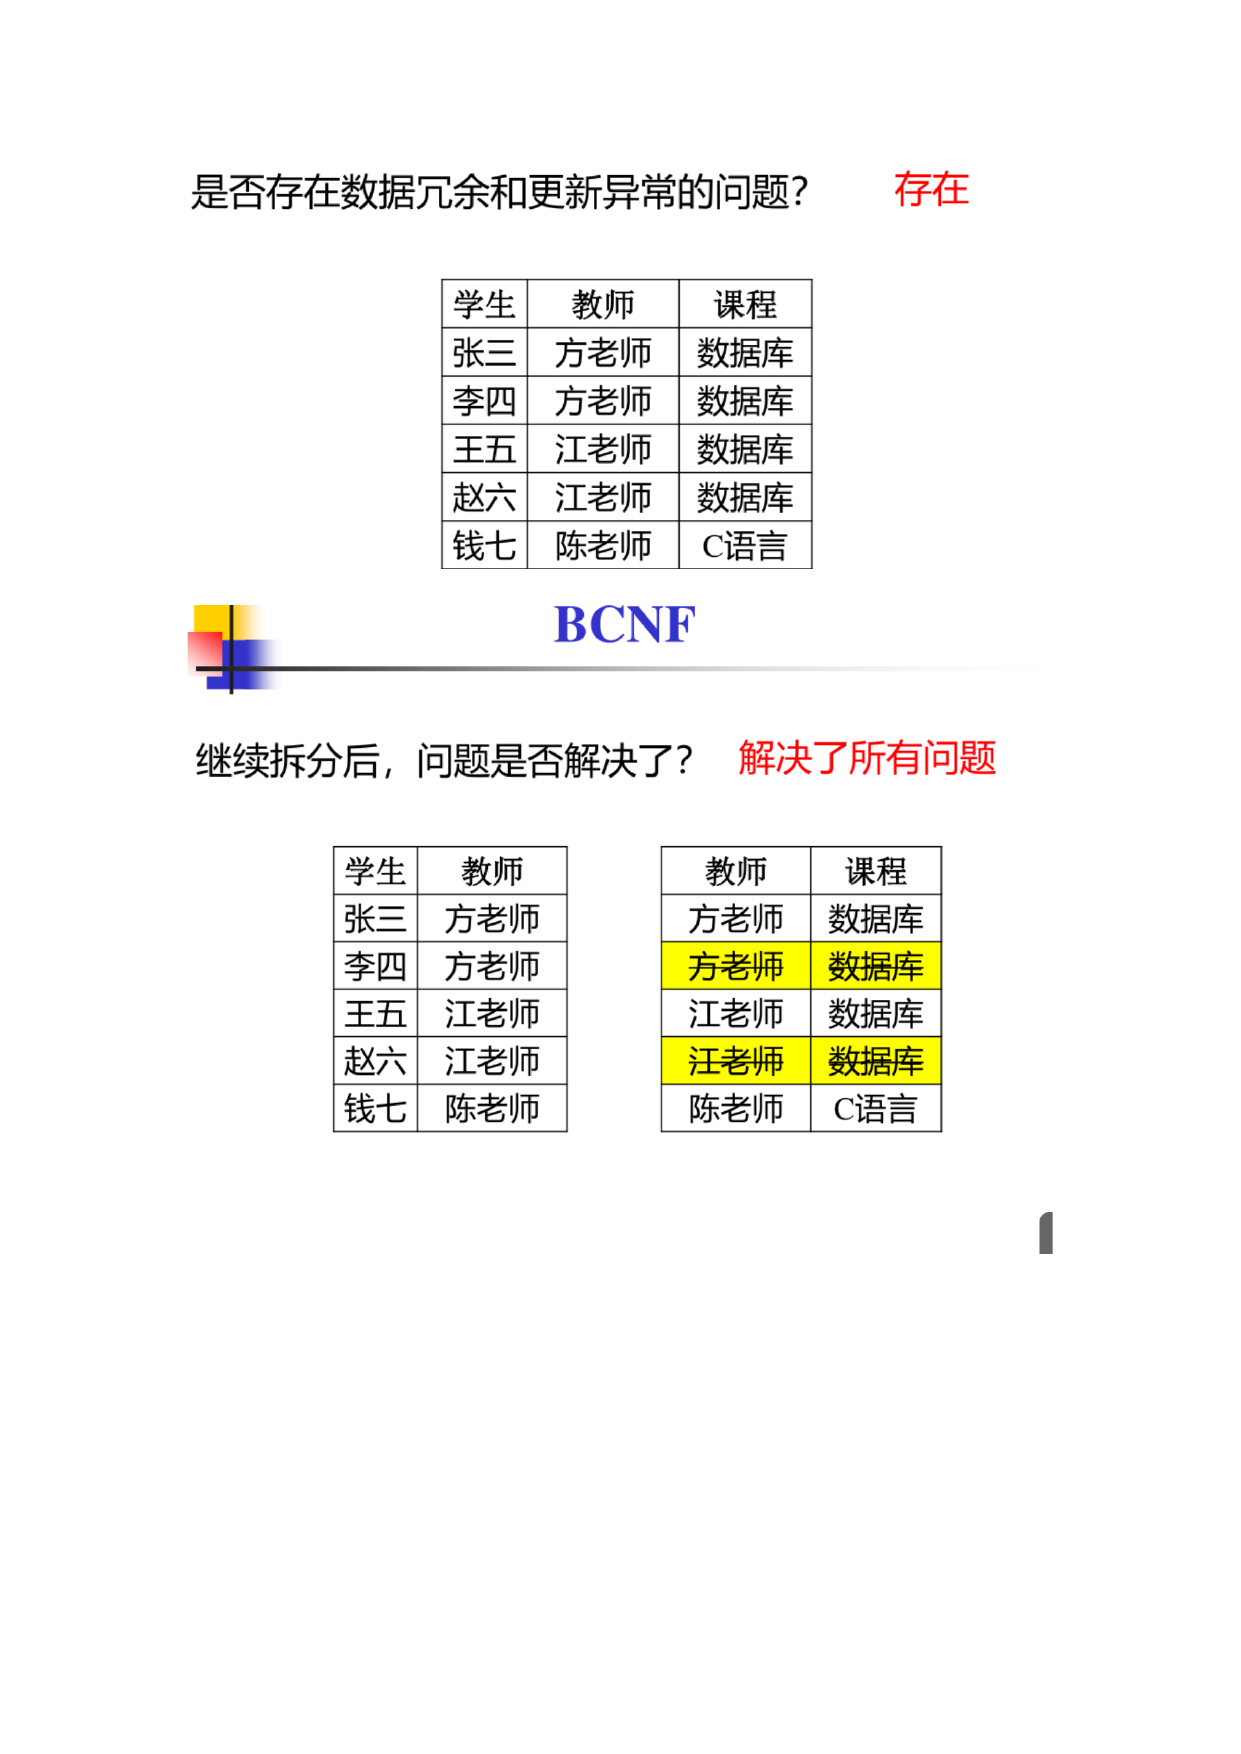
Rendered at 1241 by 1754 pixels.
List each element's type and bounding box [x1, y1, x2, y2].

picture [187, 162, 1053, 569]
picture [187, 605, 1053, 1254]
